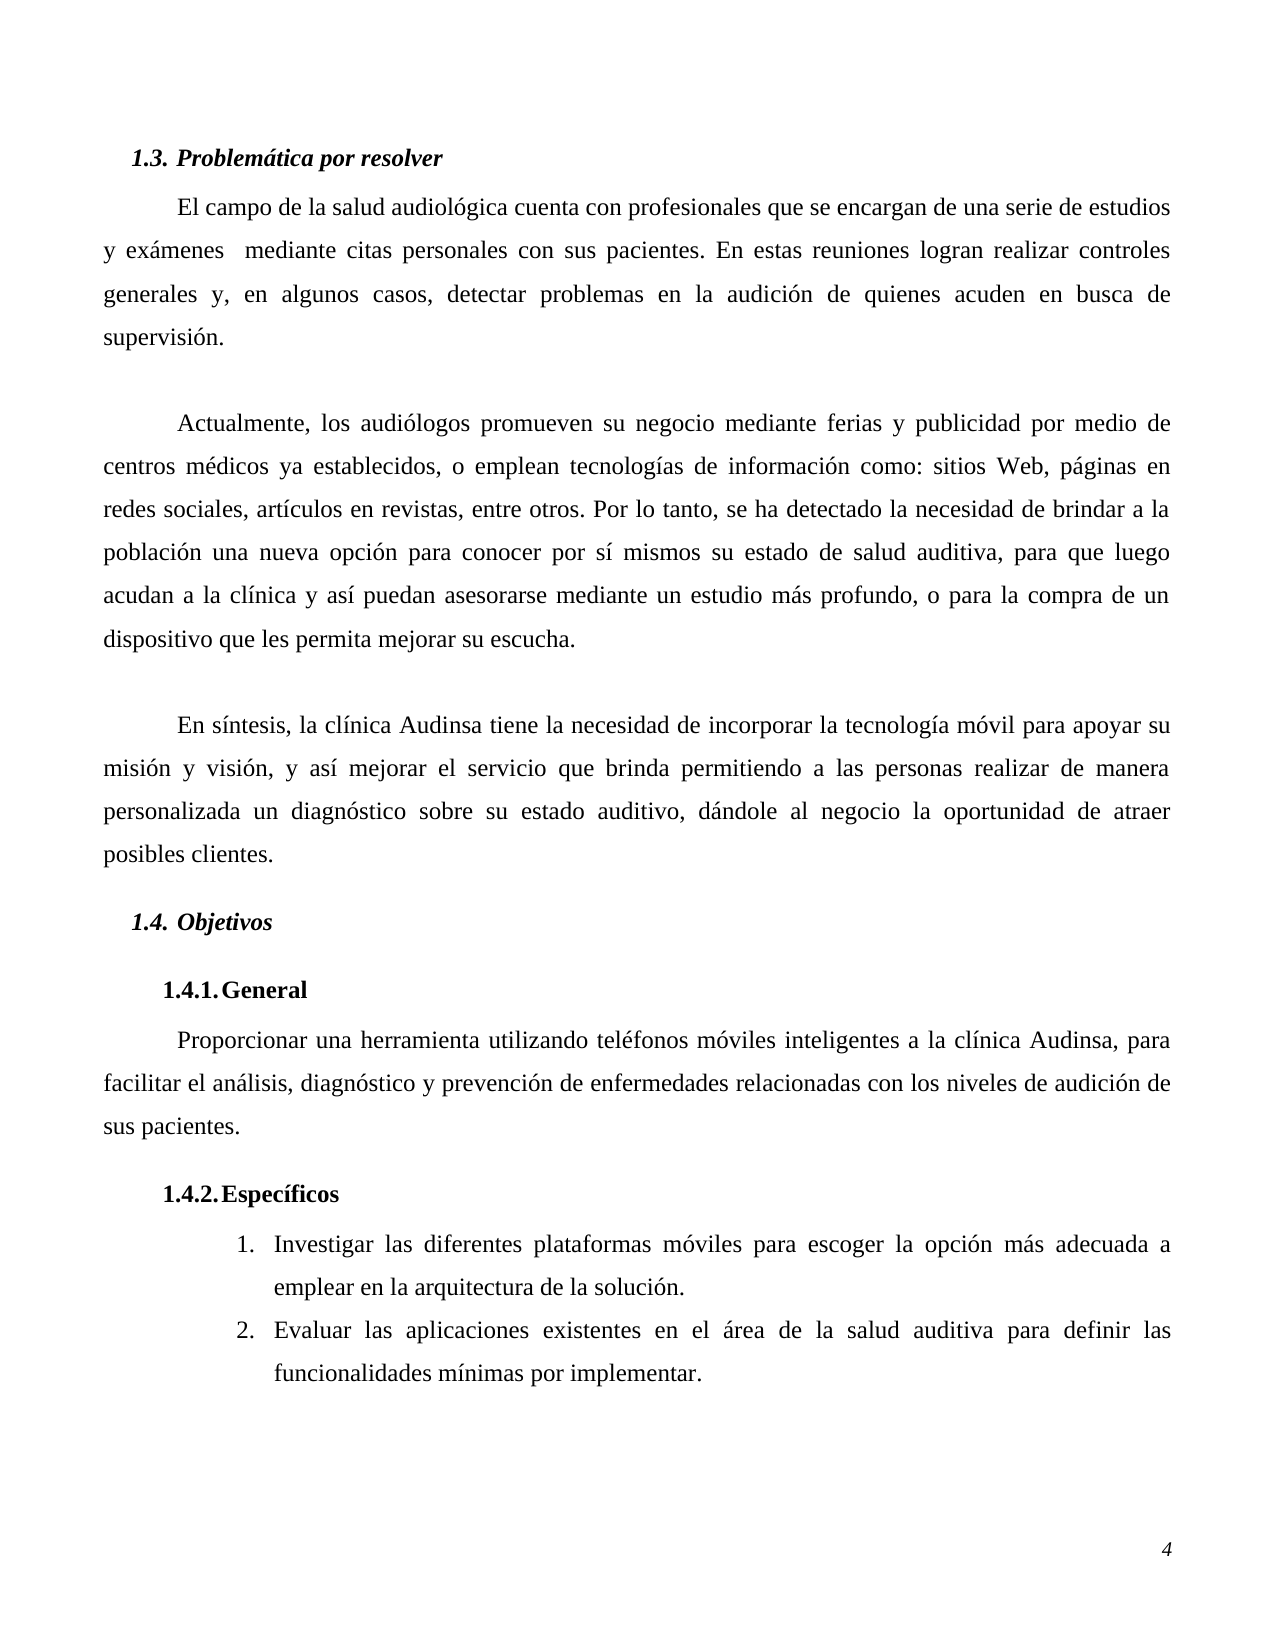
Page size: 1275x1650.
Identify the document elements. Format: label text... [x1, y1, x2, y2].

text En síntesis, la clínica Audinsa tiene la necesidad de incorporar la tecnología móvil para apoyar su misión y visión, y así mejorar el servicio que brinda permitiendo a las personas realizar de manera personalizada un diagnóstico sobre su estado auditivo, dándole al negocio la oportunidad de atraer posibles clientes. [103, 710, 1172, 868]
text Específicos [162, 1179, 1172, 1208]
list Evaluar las aplicaciones existentes en el área de la salud auditiva para definir las funcionalidades mínimas por implementar. [236, 1315, 1172, 1387]
text Objetivos [131, 907, 1172, 936]
text Problemática por resolver [131, 143, 1172, 172]
list Investigar las diferentes plataformas móviles para escoger la opción más adecuada a emplear en la arquitectura de la solución. [236, 1229, 1172, 1301]
text General [162, 976, 1172, 1004]
text Actualmente, los audiólogos promueven su negocio mediante ferias y publicidad por medio de centros médicos ya establecidos, o emplean tecnologías de información como: sitios Web, páginas en redes sociales, artículos en revistas, entre otros. Por lo tanto, se ha detectado la necesidad de brindar a la población una nueva opción para conocer por sí mismos su estado de salud auditiva, para que luego acudan a la clínica y así puedan asesorarse mediante un estudio más profundo, o para la compra de un dispositivo que les permita mejorar su escucha. [103, 408, 1172, 652]
text El campo de la salud audiológica cuenta con profesionales que se encargan de una serie de estudios y exámenes mediante citas personales con sus pacientes. En estas reuniones logran realizar controles generales y, en algunos casos, detectar problemas en la audición de quienes acuden en busca de supervisión. [103, 192, 1172, 351]
text Proporcionar una herramienta utilizando teléfonos móviles inteligentes a la clínica Audinsa, para facilitar el análisis, diagnóstico y prevención de enfermedades relacionadas con los niveles de audición de sus pacientes. [103, 1025, 1172, 1140]
